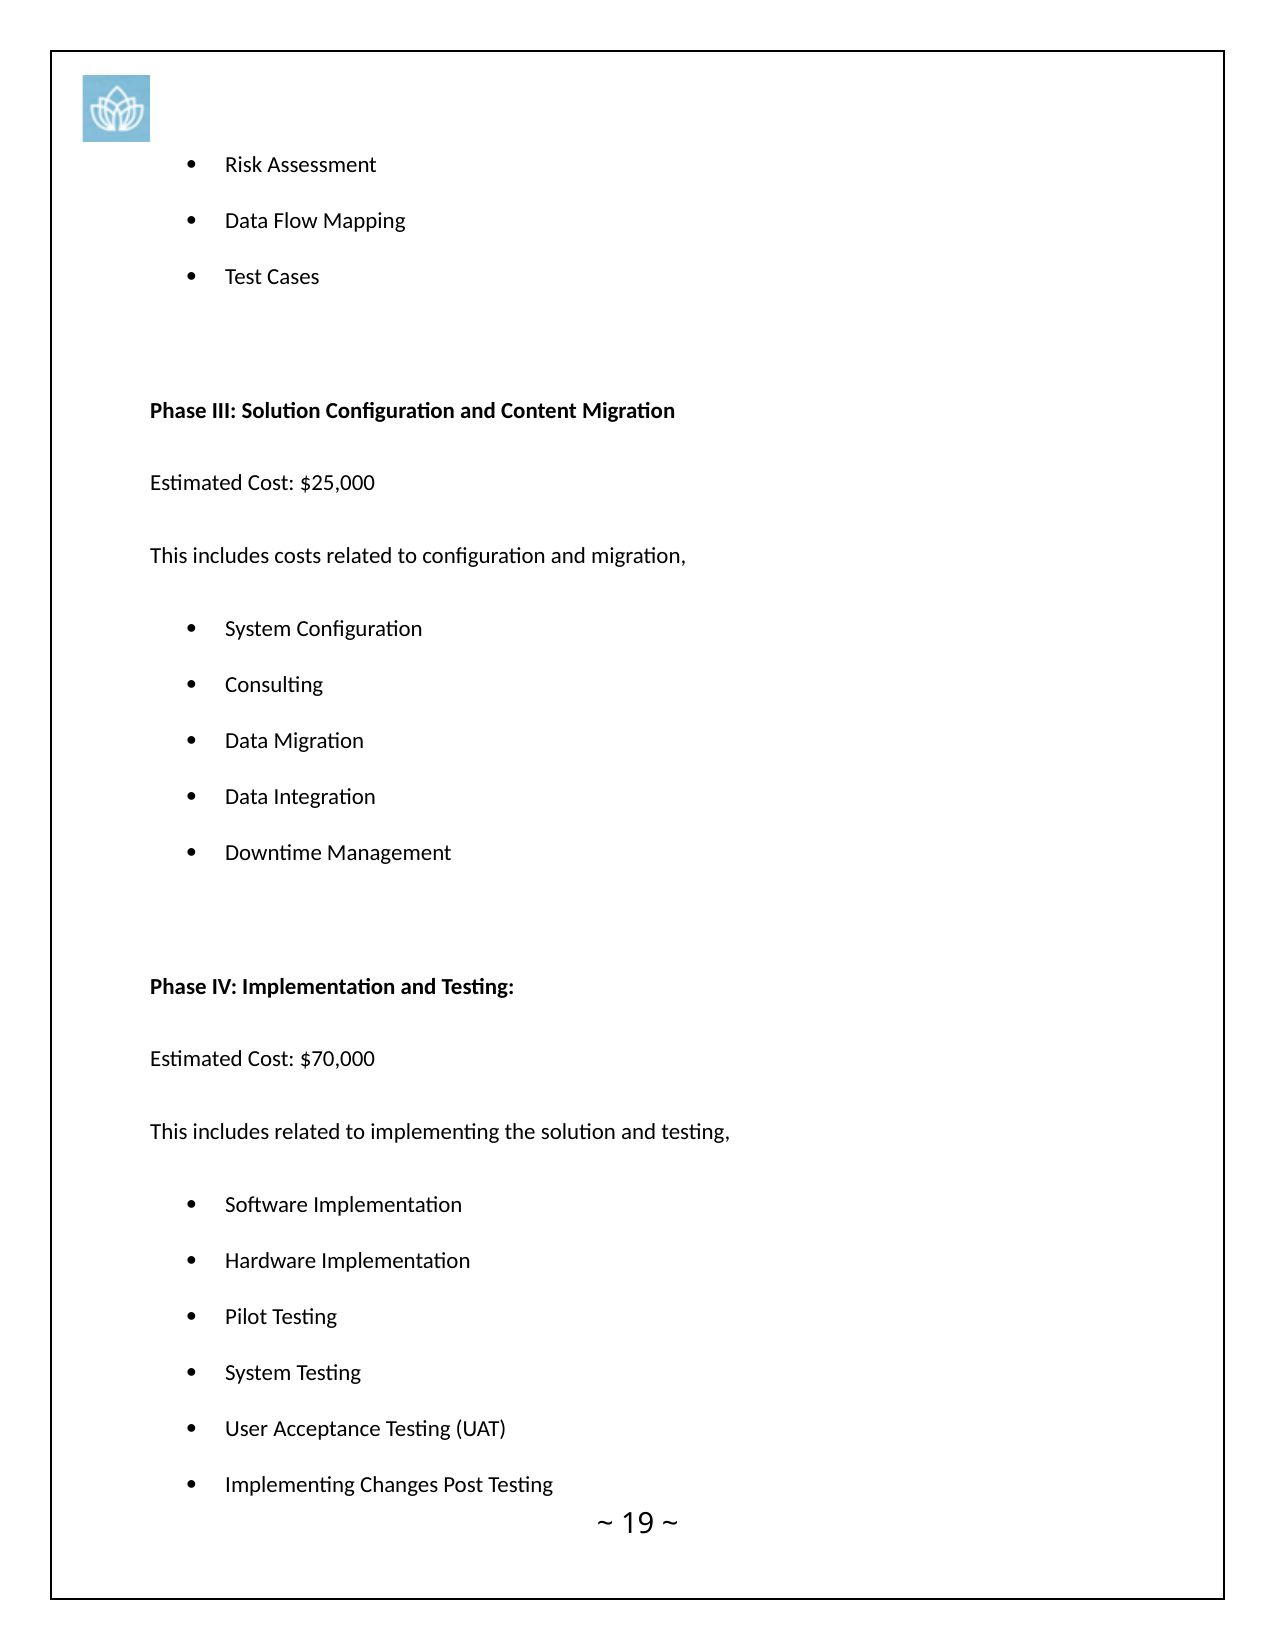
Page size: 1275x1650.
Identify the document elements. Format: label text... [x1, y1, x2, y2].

text Phase III: Solution Configuration and Content Migration [150, 396, 1125, 424]
text Estimated Cost: $70,000 [150, 1044, 1125, 1073]
list Implementing Changes Post Testing [187, 1470, 1125, 1498]
list Software Implementation [187, 1190, 1125, 1218]
text Phase IV: Implementation and Testing: [150, 972, 1125, 1000]
list Downtime Management [187, 838, 1125, 866]
text Estimated Cost: $25,000 [150, 468, 1125, 497]
picture [82, 75, 150, 142]
list Risk Assessment [187, 150, 1125, 178]
list Pilot Testing [187, 1302, 1125, 1330]
text This includes costs related to configuration and migration, [150, 541, 1125, 569]
list Data Migration [187, 726, 1125, 754]
list Test Cases [187, 262, 1125, 290]
list User Acceptance Testing (UAT) [187, 1414, 1125, 1442]
list Data Integration [187, 782, 1125, 810]
list Data Flow Mapping [187, 206, 1125, 234]
list System Testing [187, 1358, 1125, 1386]
list System Configuration [187, 614, 1125, 642]
list Hardware Implementation [187, 1246, 1125, 1274]
text This includes related to implementing the solution and testing, [150, 1117, 1125, 1145]
list Consulting [187, 670, 1125, 698]
